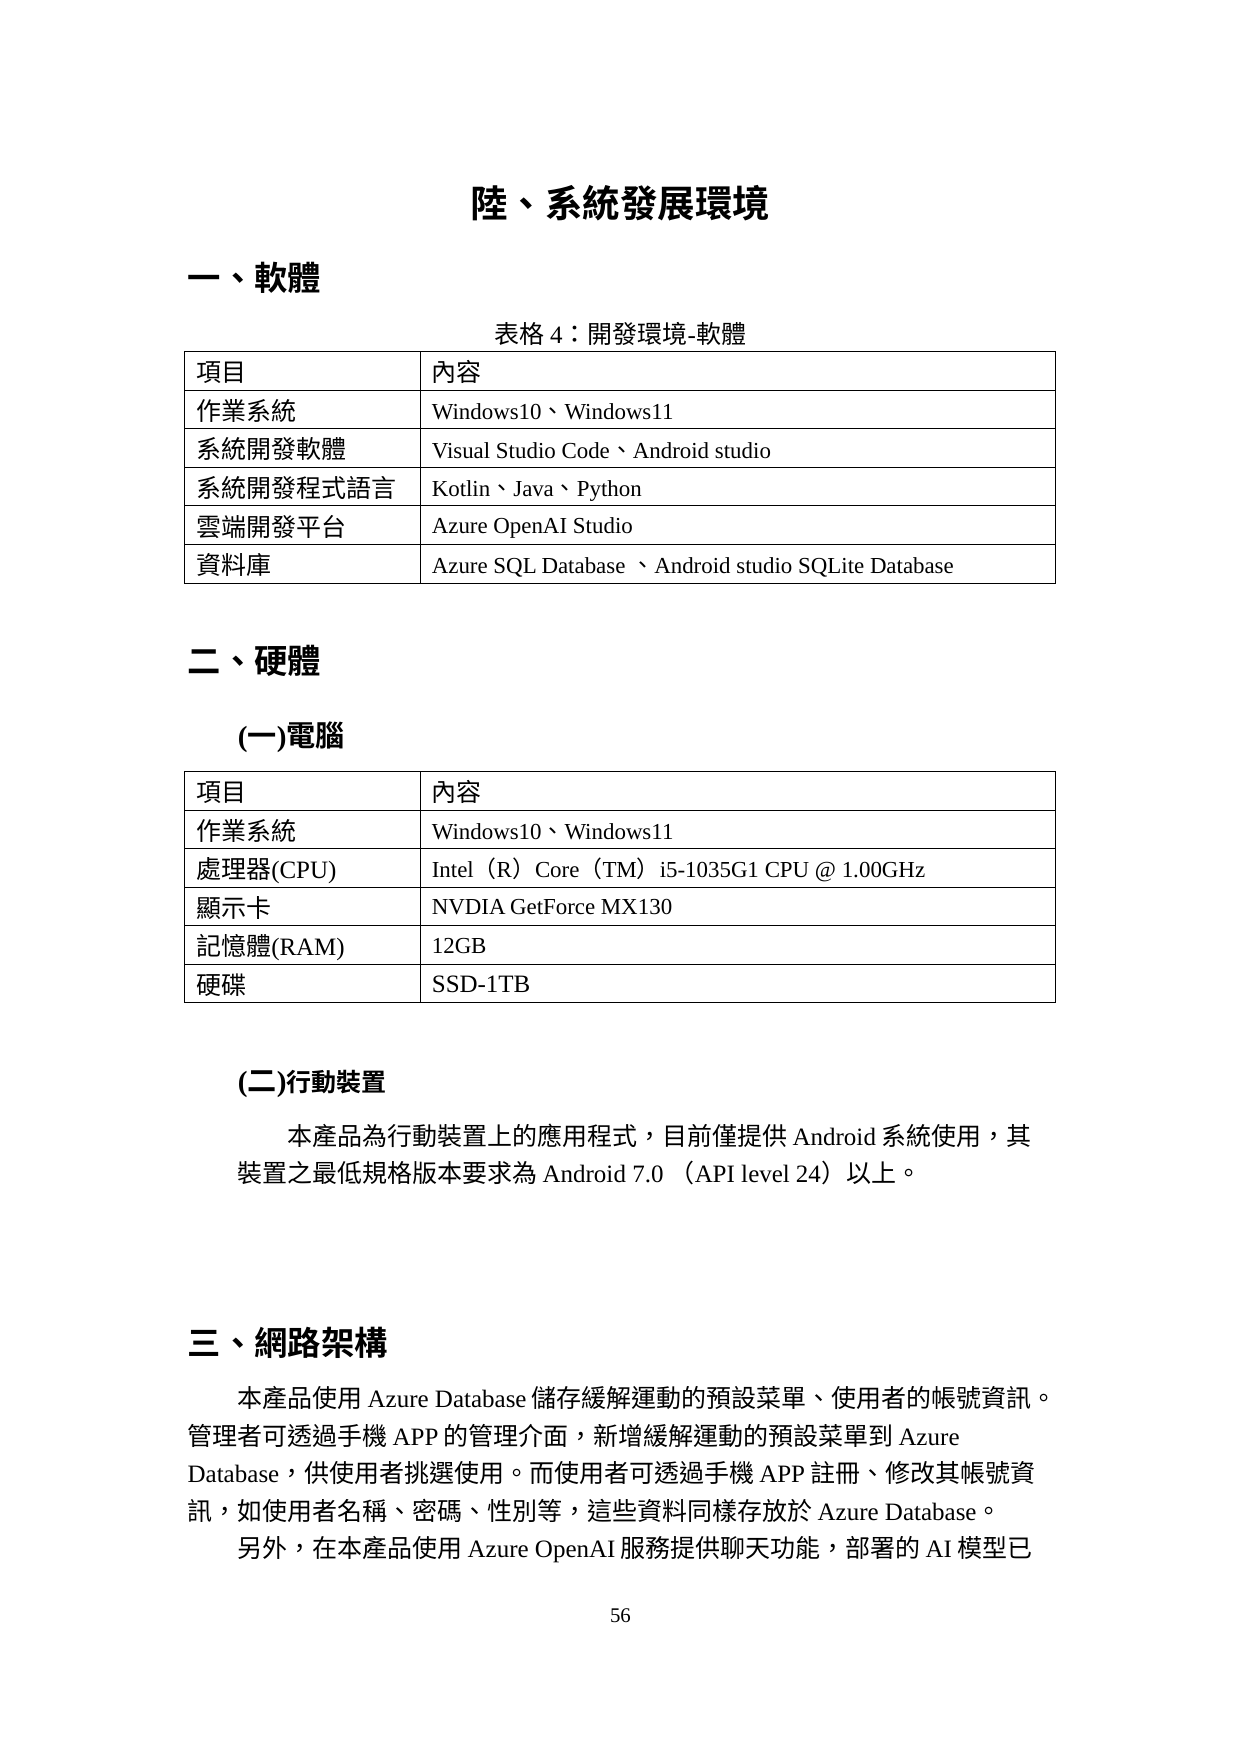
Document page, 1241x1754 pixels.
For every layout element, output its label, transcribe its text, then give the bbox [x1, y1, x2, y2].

table_cell SSD-1TB [421, 965, 1055, 1002]
table_cell 12GB [421, 926, 1055, 964]
text 三、網路架構 [187, 1303, 1053, 1378]
table_cell Windows10、Windows11 [421, 811, 1055, 848]
table_cell 系統開發軟體 [185, 429, 420, 467]
text 本產品為行動裝置上的應用程式，目前僅提供Android系統使用，其裝置之最低規格版本要求為Android 7.0 （API level 24）以上。 [237, 1116, 1053, 1191]
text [187, 1528, 1053, 1566]
table_cell 處理器(CPU) [185, 849, 420, 887]
text (一)電腦 [187, 696, 1053, 771]
table_cell NVDIA GetForce MX130 [421, 888, 1055, 925]
table_cell Azure SQL Database 、Android studio SQLite Database [421, 545, 1055, 582]
text 二、硬體 [187, 621, 1053, 696]
table_header 內容 [421, 772, 1055, 809]
table_cell 雲端開發平台 [185, 506, 420, 544]
table_cell Windows10、Windows11 [421, 391, 1055, 428]
table_header 項目 [185, 772, 420, 809]
table_cell 硬碟 [185, 965, 420, 1002]
table_cell Intel（R）Core（TM）i5-1035G1 CPU @ 1.00GHz [421, 849, 1055, 887]
text 本產品使用Azure Database儲存緩解運動的預設菜單、使用者的帳號資訊。管理者可透過手機APP的管理介面，新增緩解運動的預設菜單到Azure Database，供使用者挑選使用。而使用者可透過手機APP註冊、修改其帳號資訊，如使用者名稱、密碼、性別等，這些資料同樣存放於Azure Database。 [187, 1378, 1053, 1528]
text 表格 4：開發環境-軟體 [187, 314, 1053, 351]
table_cell 顯示卡 [185, 888, 420, 925]
table_header 項目 [185, 352, 420, 390]
text 陸、系統發展環境 [187, 164, 1053, 239]
table_cell 作業系統 [185, 391, 420, 428]
table_cell 資料庫 [185, 545, 420, 582]
table_cell Kotlin、Java、Python [421, 468, 1055, 505]
table_header 內容 [421, 352, 1055, 390]
table_cell Azure OpenAI Studio [421, 506, 1055, 544]
table_cell 作業系統 [185, 811, 420, 848]
text (二)行動裝置 [187, 1041, 1053, 1116]
table_cell Visual Studio Code、Android studio [421, 429, 1055, 467]
table_cell 記憶體(RAM) [185, 926, 420, 964]
table_cell 系統開發程式語言 [185, 468, 420, 505]
text 一、軟體 [187, 239, 1053, 314]
